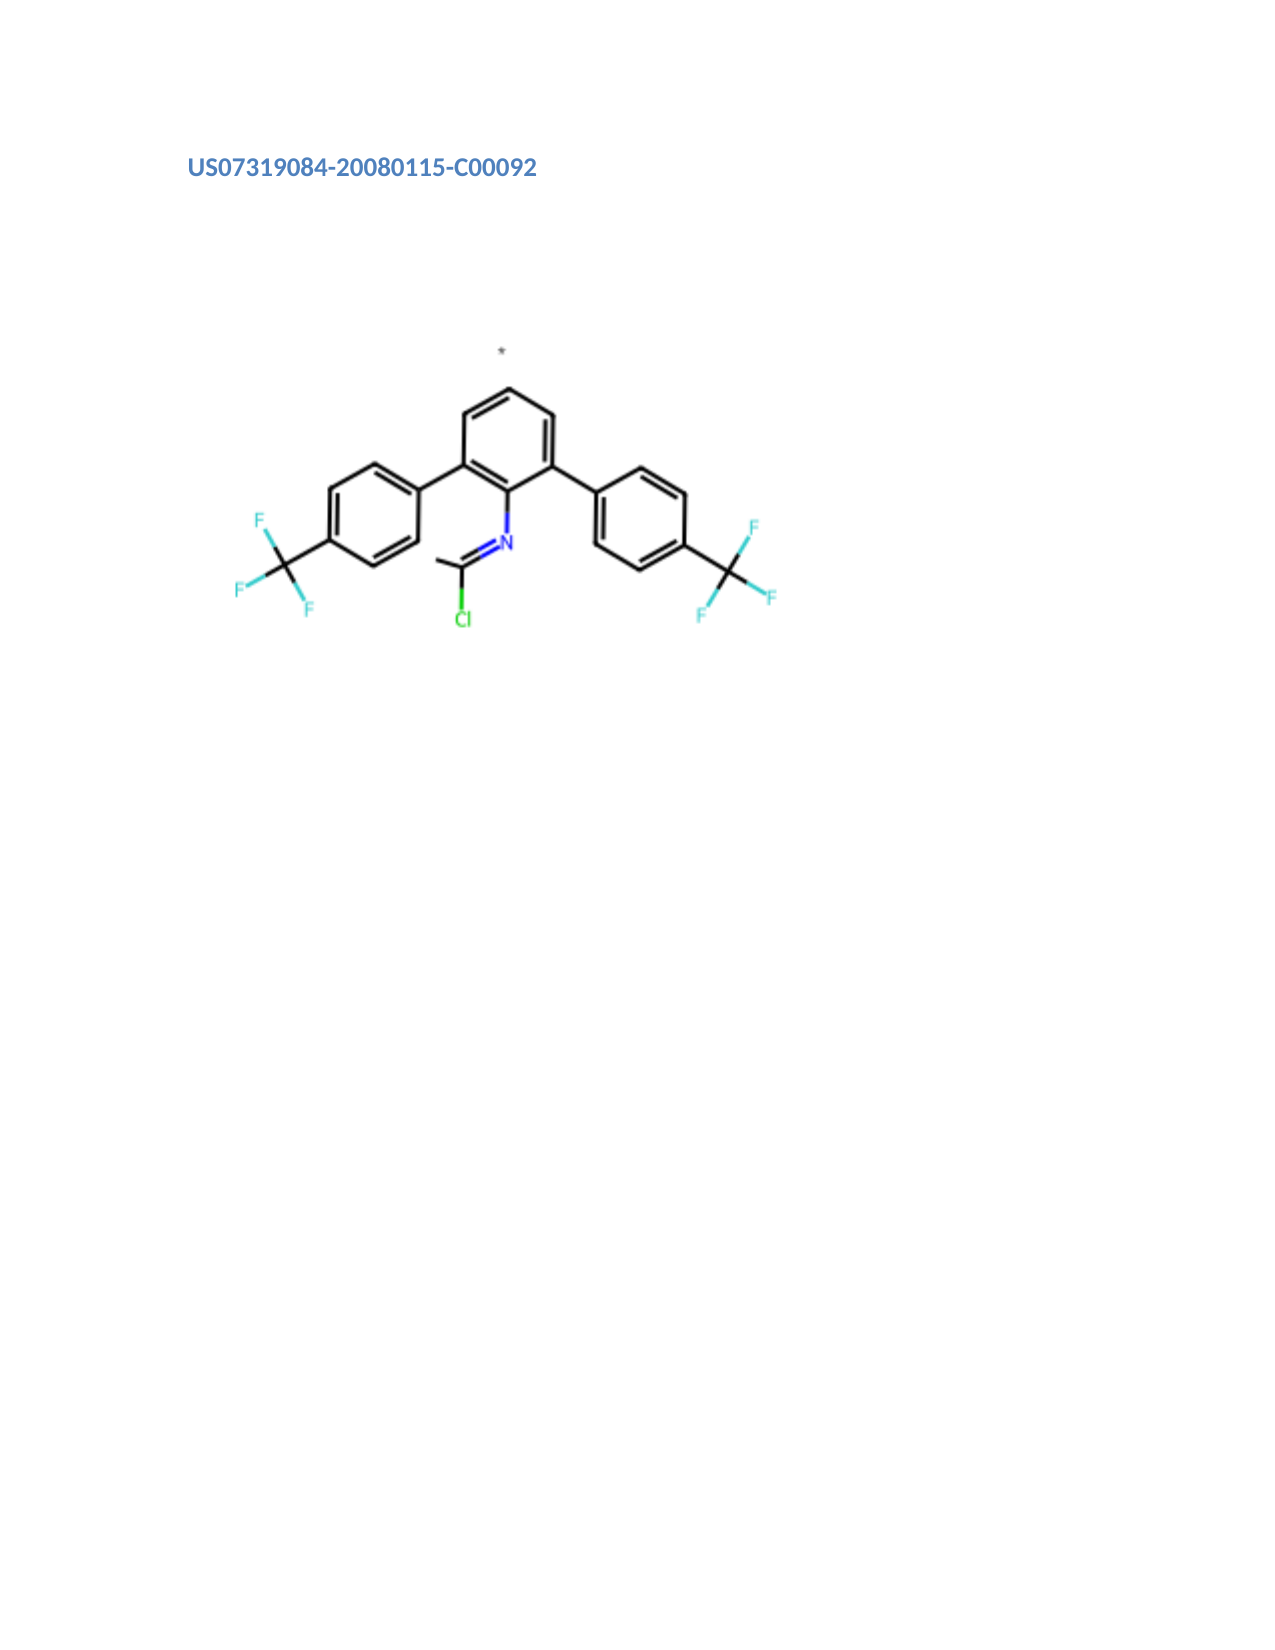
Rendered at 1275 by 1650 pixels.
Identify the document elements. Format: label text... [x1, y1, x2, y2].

picture [206, 187, 807, 788]
subtitle US07319084-20080115-C00092 [187, 150, 1087, 183]
